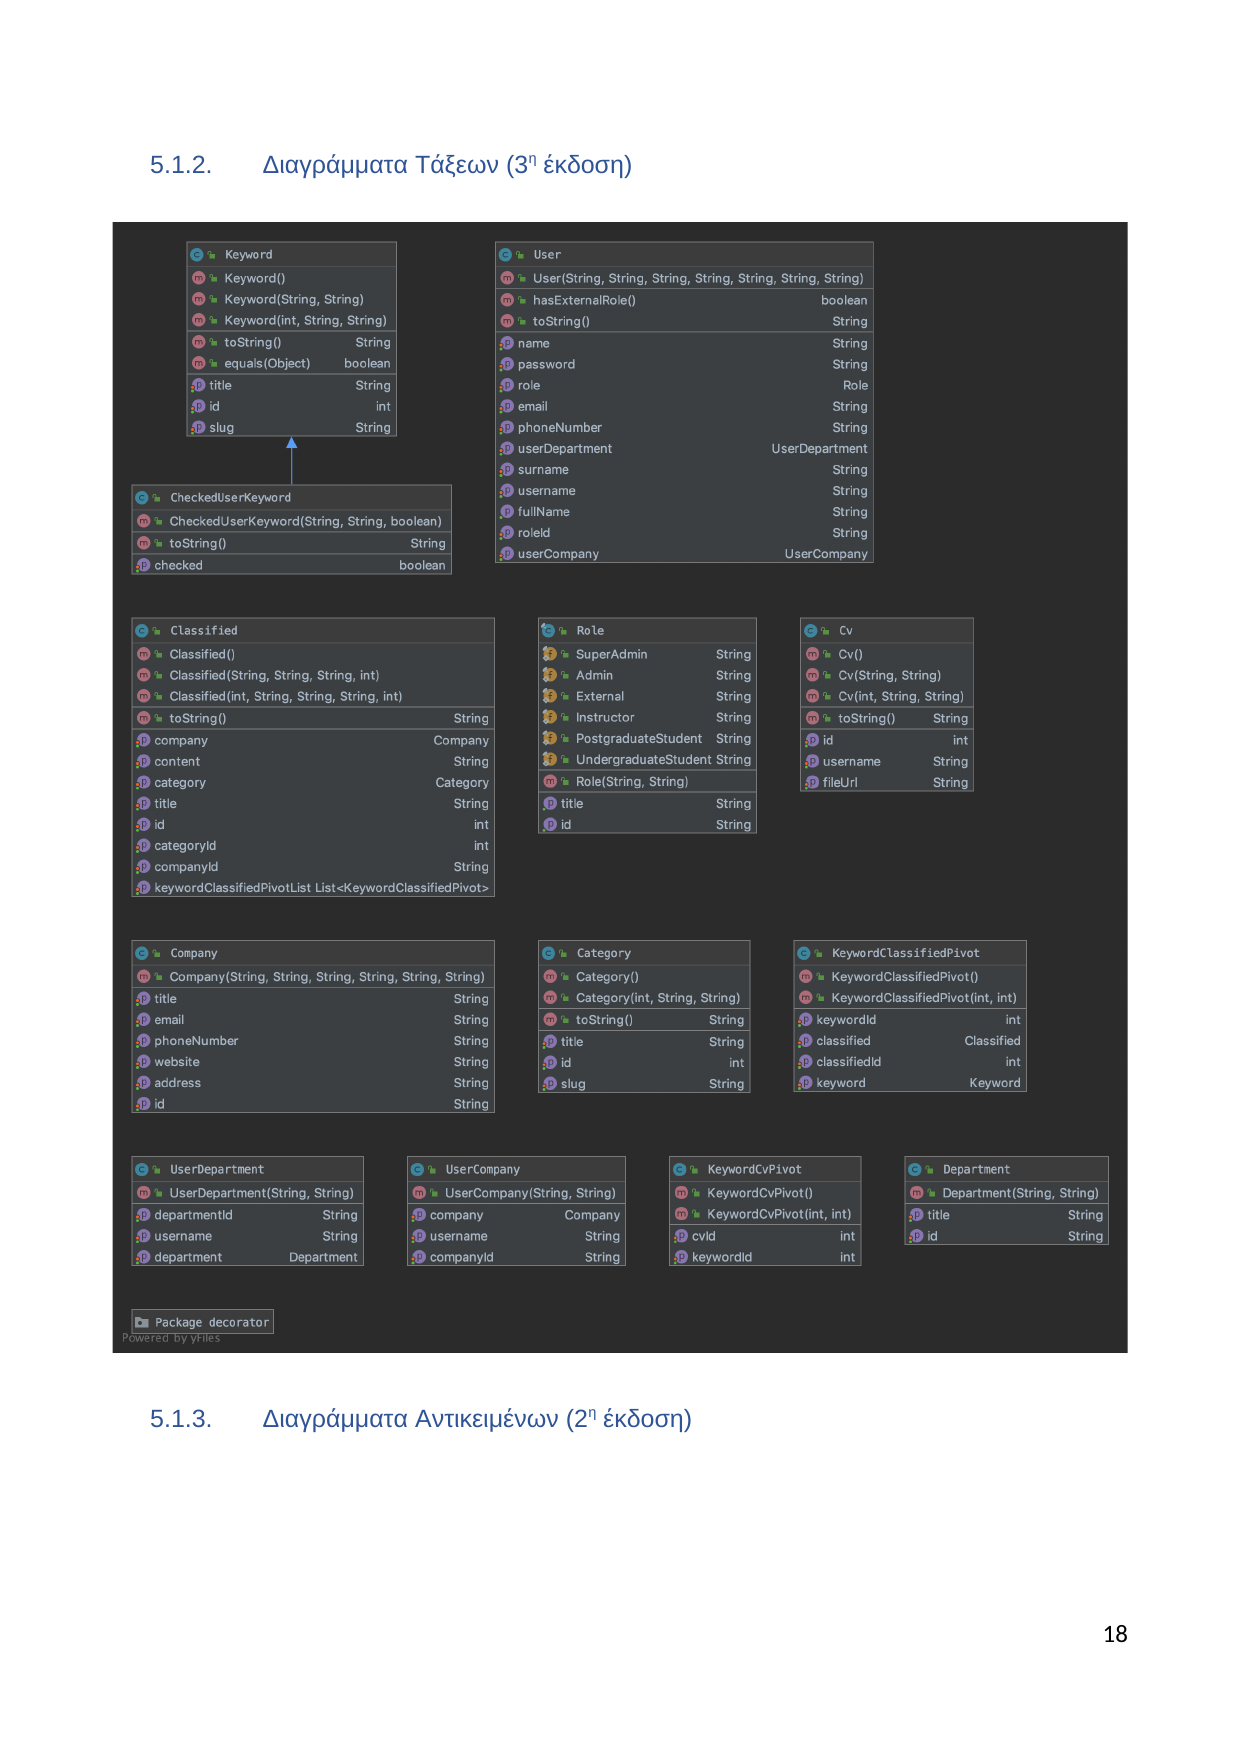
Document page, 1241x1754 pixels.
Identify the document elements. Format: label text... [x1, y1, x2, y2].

picture [112, 222, 1128, 1353]
subtitle Διαγράμματα Τάξεων (3η έκδοση) [150, 150, 1128, 179]
subtitle Διαγράμματα Αντικειμένων (2η έκδοση) [150, 1404, 1128, 1433]
